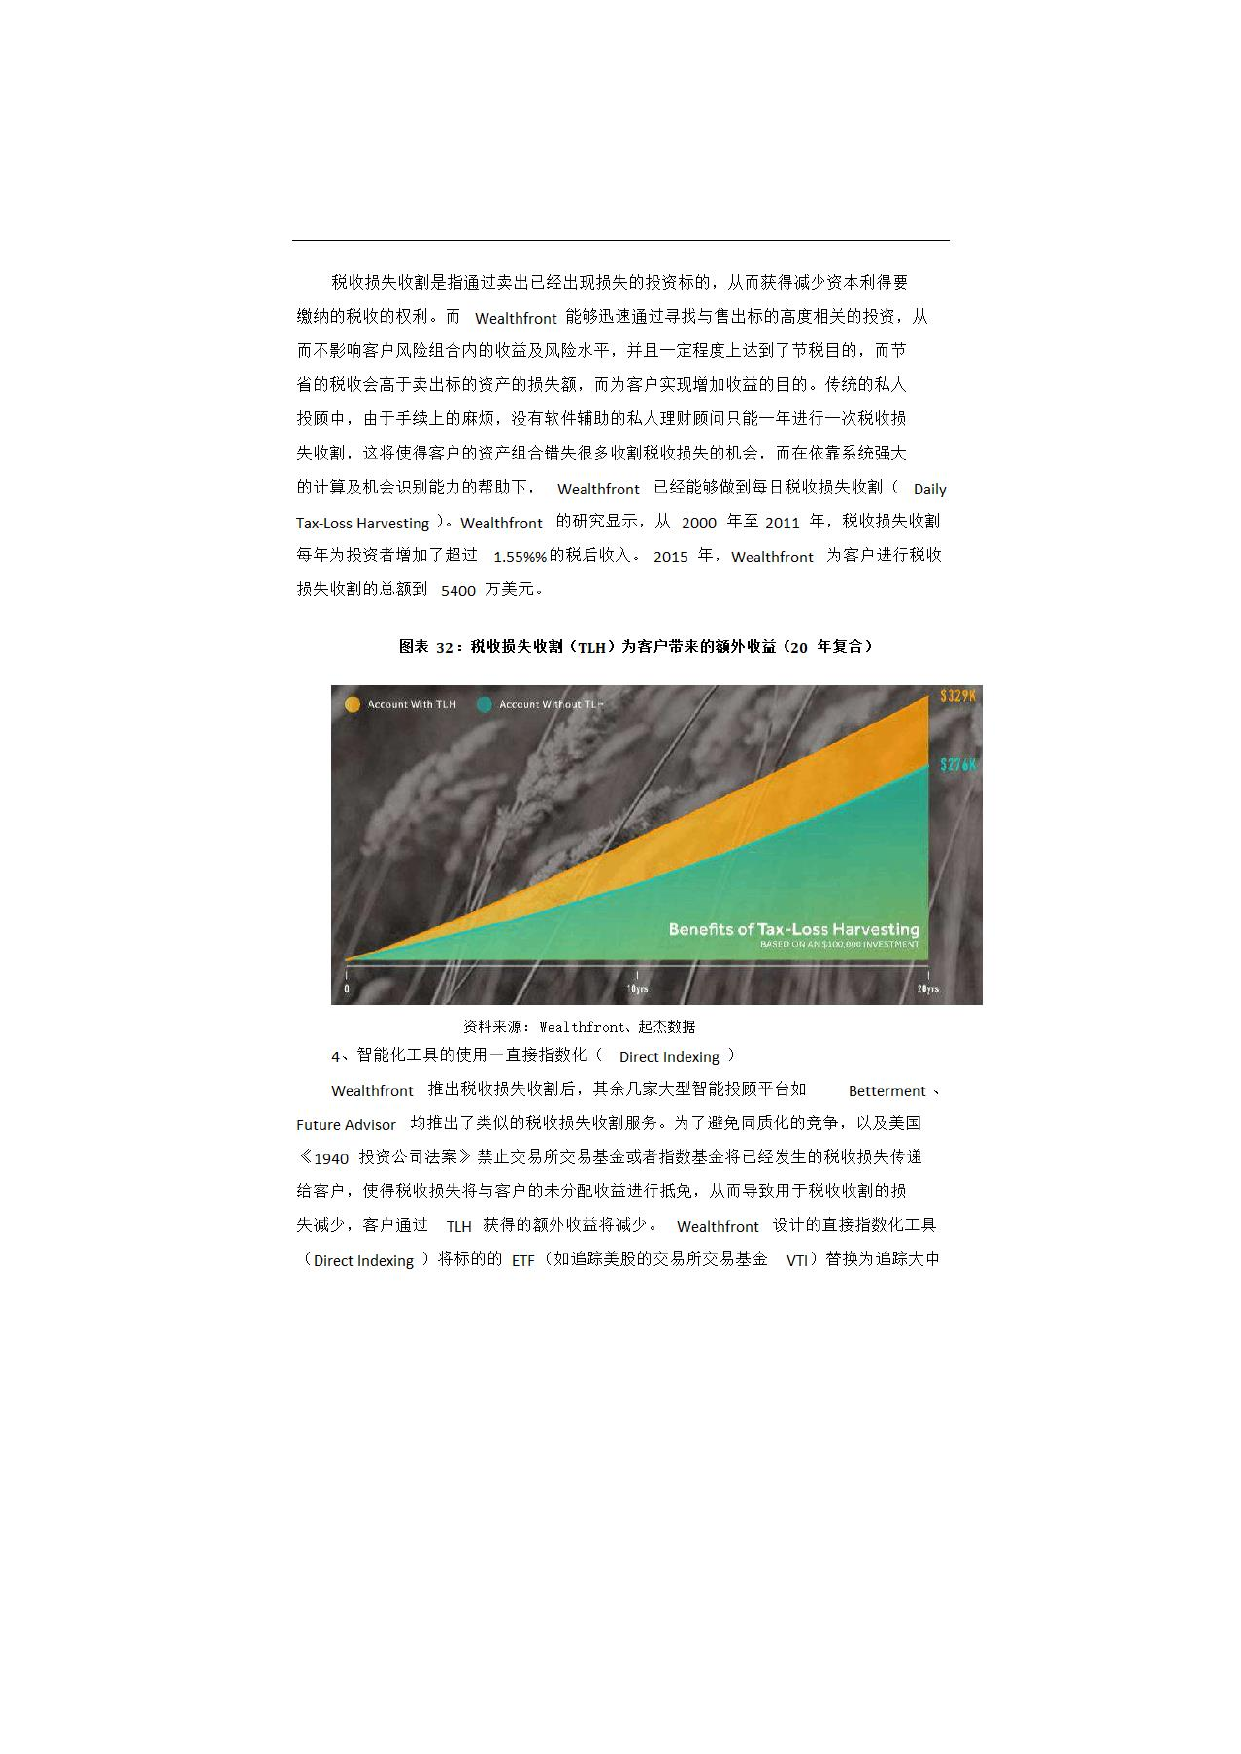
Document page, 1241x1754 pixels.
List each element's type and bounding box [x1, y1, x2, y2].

picture [187, 162, 1053, 1386]
